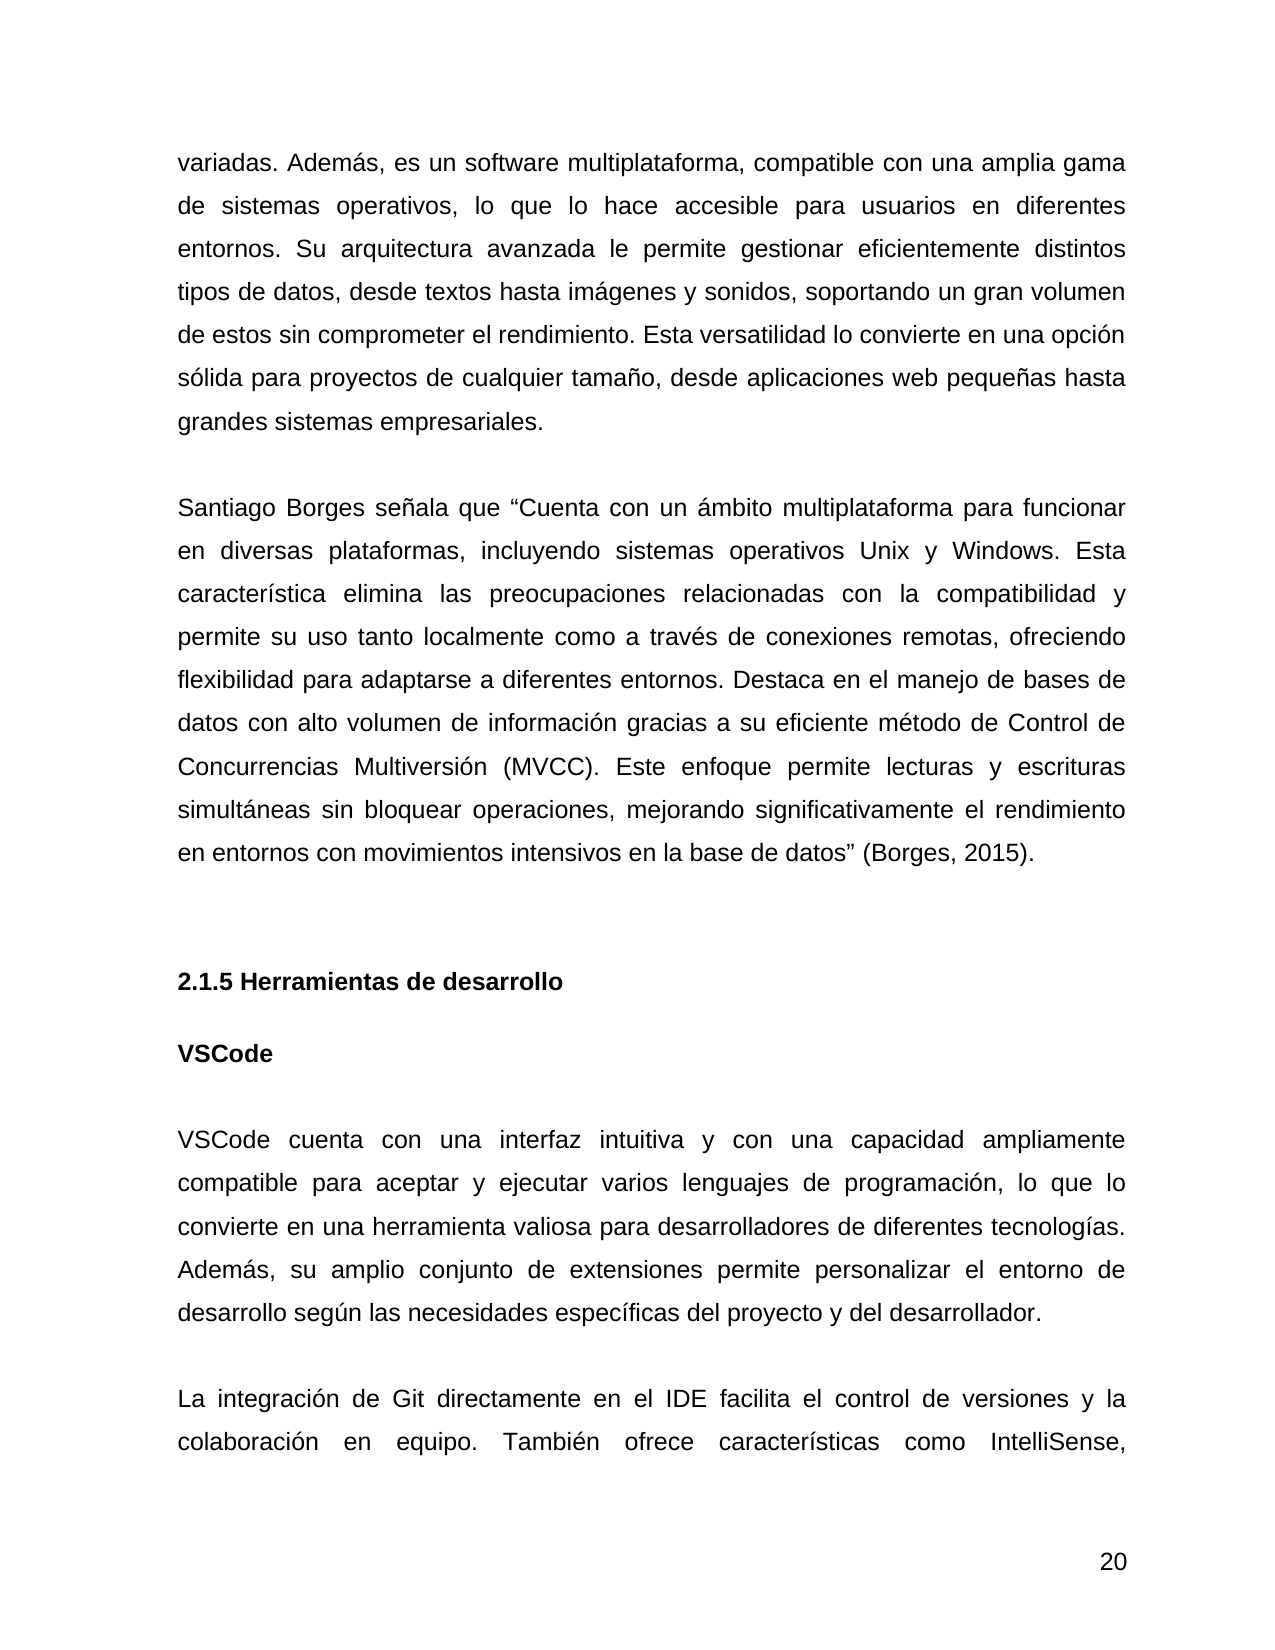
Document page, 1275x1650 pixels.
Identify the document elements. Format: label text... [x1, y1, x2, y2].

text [177, 1384, 1127, 1456]
subtitle Herramientas de desarrollo [177, 967, 1127, 996]
text Santiago Borges señala que “Cuenta con un ámbito multiplataforma para funcionar en diversas plataformas, incluyendo sistemas operativos Unix y Windows. Esta característica elimina las preocupaciones relacionadas con la compatibilidad y permite su uso tanto localmente como a través de conexiones remotas, ofreciendo flexibilidad para adaptarse a diferentes entornos. Destaca en el manejo de bases de datos con alto volumen de información gracias a su eficiente método de Control de Concurrencias Multiversión (MVCC). Este enfoque permite lecturas y escrituras simultáneas sin bloquear operaciones, mejorando significativamente el rendimiento en entornos con movimientos intensivos en la base de datos” . [177, 493, 1127, 866]
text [177, 148, 1127, 435]
text VSCode [177, 1039, 1127, 1068]
text VSCode cuenta con una interfaz intuitiva y con una capacidad ampliamente compatible para aceptar y ejecutar varios lenguajes de programación, lo que lo convierte en una herramienta valiosa para desarrolladores de diferentes tecnologías. Además, su amplio conjunto de extensiones permite personalizar el entorno de desarrollo según las necesidades específicas del proyecto y del desarrollador. [177, 1125, 1127, 1326]
